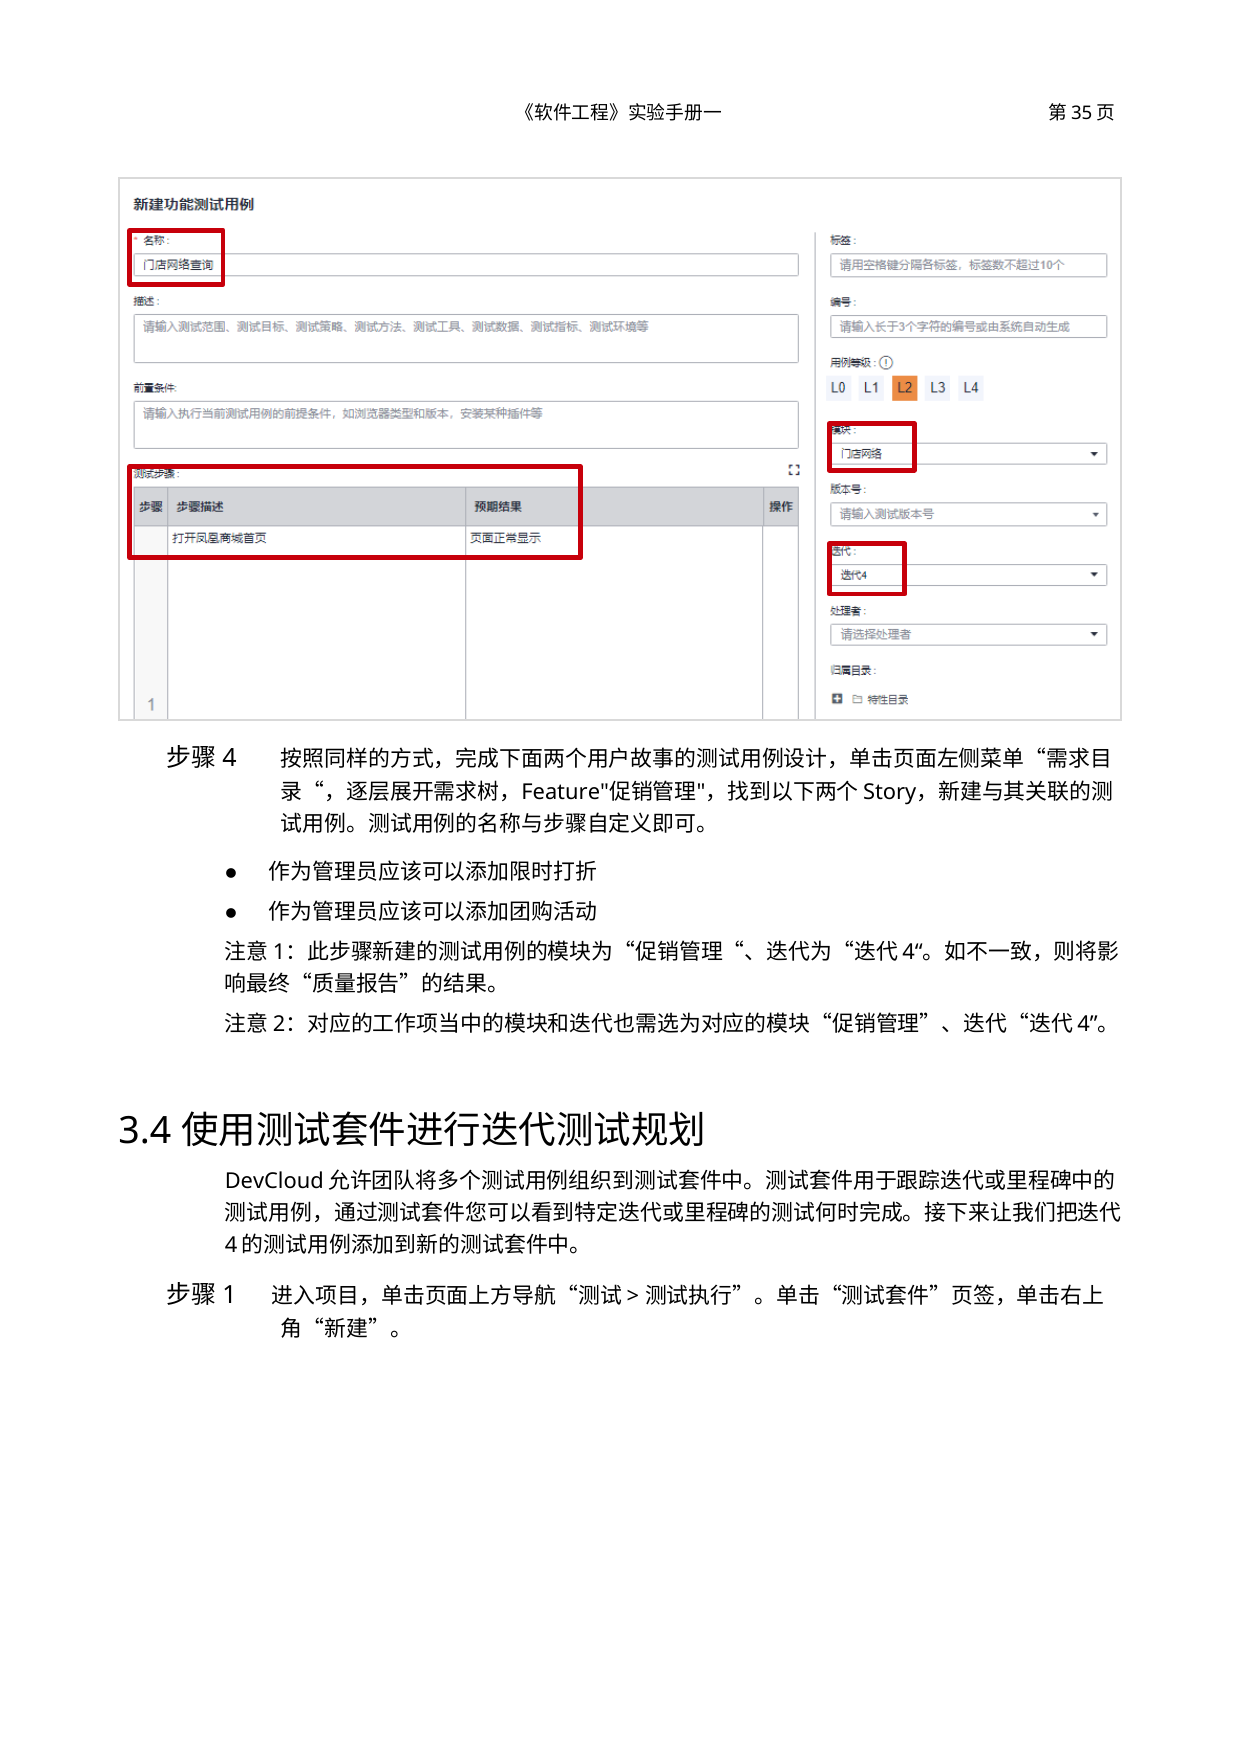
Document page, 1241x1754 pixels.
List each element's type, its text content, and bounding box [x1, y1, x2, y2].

text 作为管理员应该可以添加限时打折 [224, 854, 1122, 886]
text 进入项目，单击页面上方导航“测试 > 测试执行”。单击“测试套件”页签，单击右上角“新建”。 [236, 1275, 1122, 1343]
text 作为管理员应该可以添加团购活动 [224, 894, 1122, 926]
text DevCloud允许团队将多个测试用例组织到测试套件中。测试套件用于跟踪迭代或里程碑中的测试用例，通过测试套件您可以看到特定迭代或里程碑的测试何时完成。接下来让我们把迭代4的测试用例添加到新的测试套件中。 [224, 1163, 1122, 1258]
subtitle 使用测试套件进行迭代测试规划 [118, 1100, 1122, 1155]
text 按照同样的方式，完成下面两个用户故事的测试用例设计，单击页面左侧菜单“需求目录“，逐层展开需求树，Feature"促销管理"，找到以下两个Story，新建与其关联的测试用例。测试用例的名称与步骤自定义即可。 [236, 738, 1122, 838]
text 注意1：此步骤新建的测试用例的模块为“促销管理“、迭代为“迭代4“。如不一致，则将影响最终“质量报告”的结果。 [224, 934, 1122, 998]
picture [120, 179, 1120, 719]
text 注意2：对应的工作项当中的模块和迭代也需选为对应的模块“促销管理”、迭代“迭代4”。 [224, 1006, 1122, 1038]
